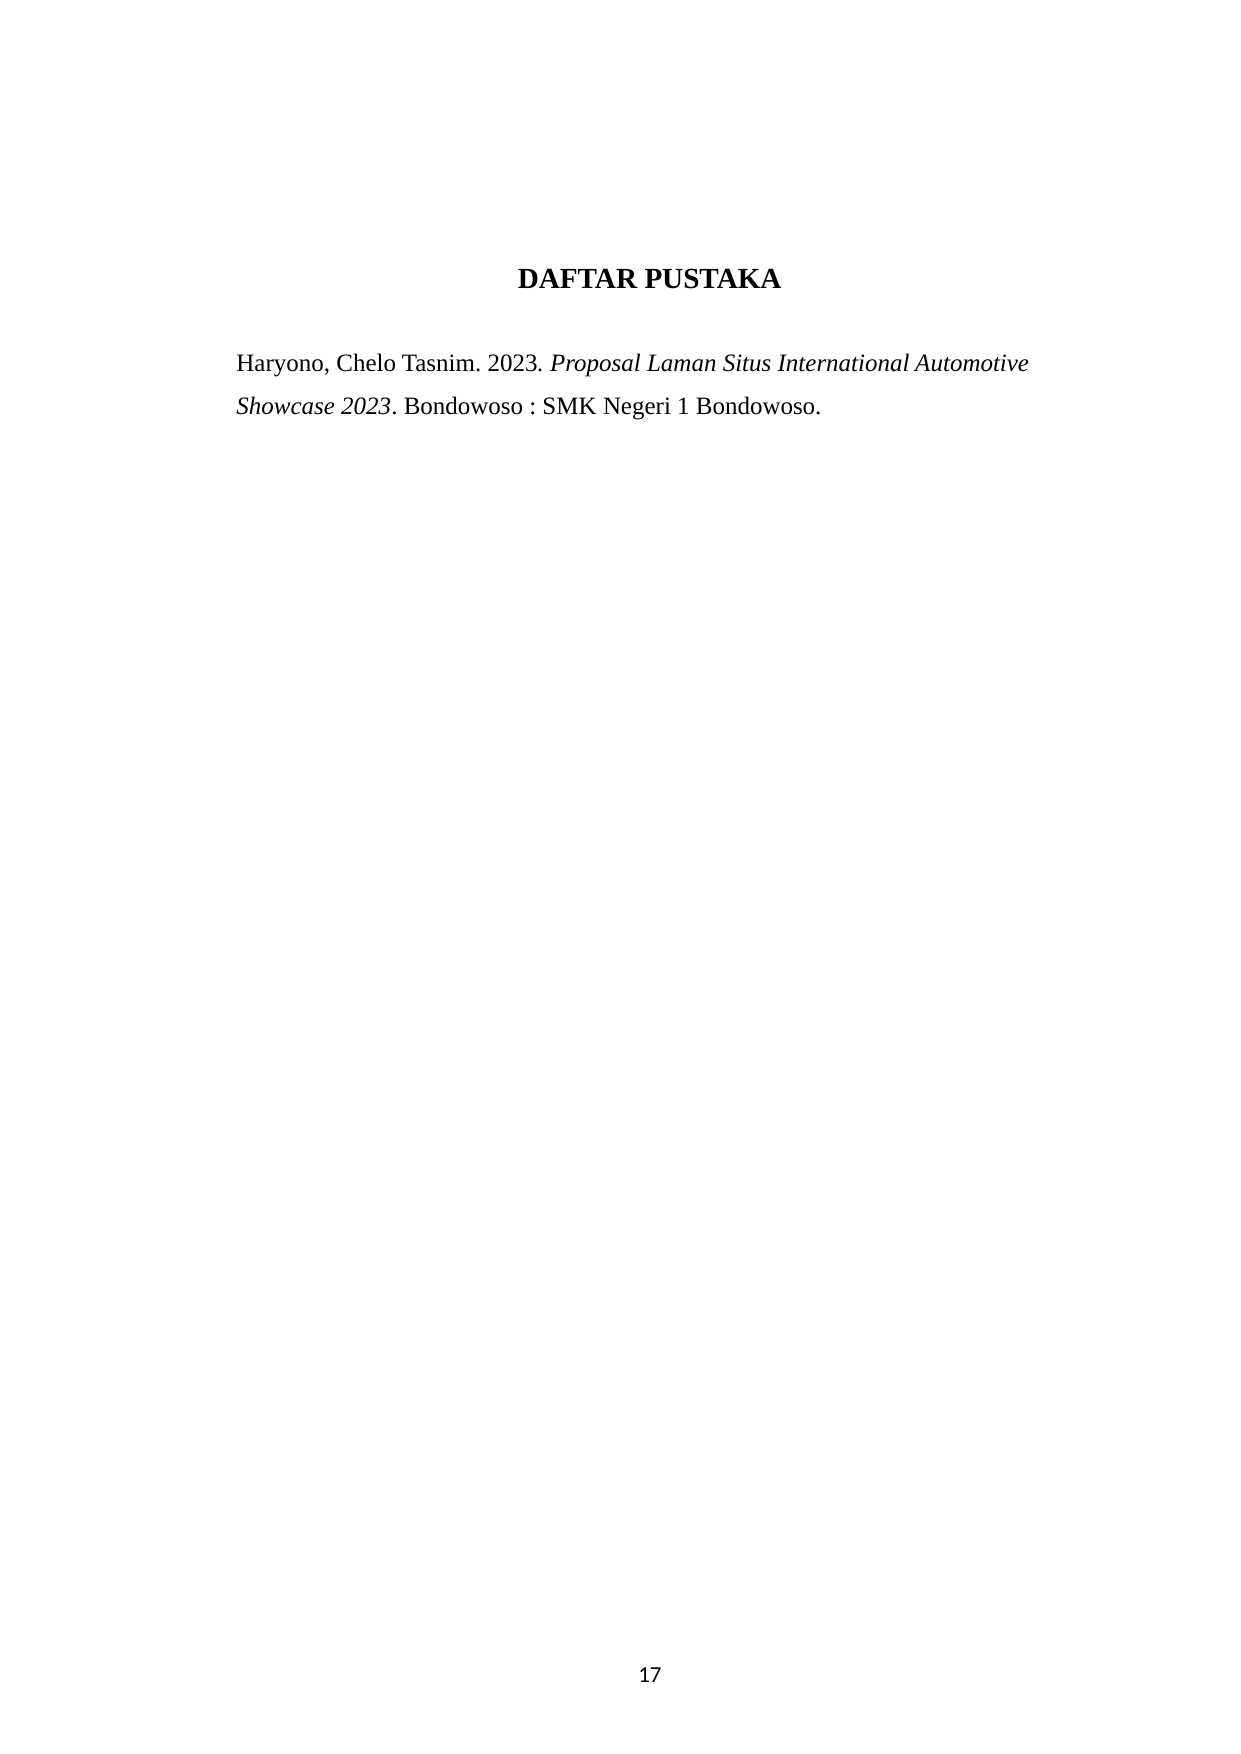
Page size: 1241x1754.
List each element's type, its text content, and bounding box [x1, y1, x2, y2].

subtitle DAFTAR PUSTAKA [236, 261, 1063, 295]
text Haryono, Chelo Tasnim. 2023. Proposal Laman Situs International Automotive Showcase 2023. Bondowoso : SMK Negeri 1 Bondowoso. [236, 348, 1063, 419]
